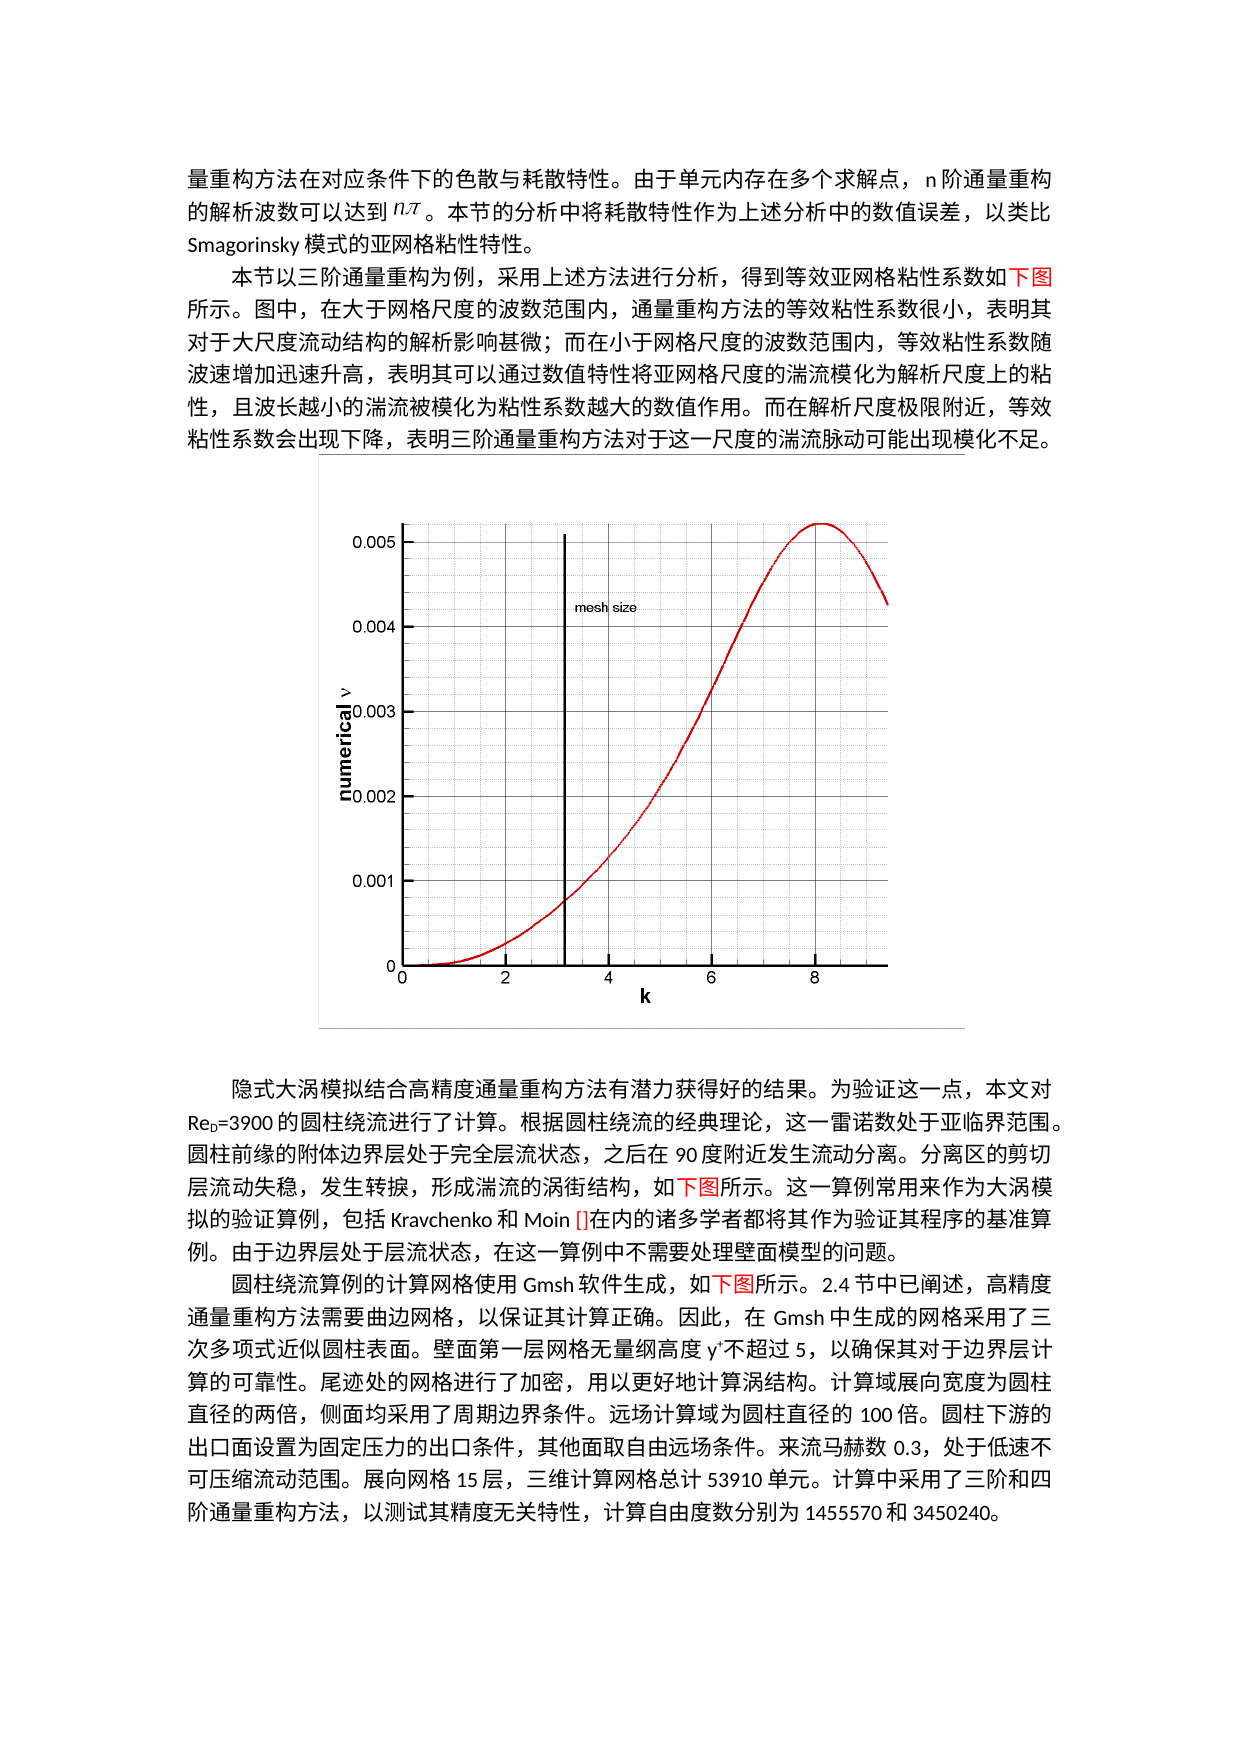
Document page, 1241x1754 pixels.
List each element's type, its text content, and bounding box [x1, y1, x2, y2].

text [187, 162, 1053, 259]
picture [318, 454, 965, 1029]
text 本节以三阶通量重构为例，采用上述方法进行分析，得到等效亚网格粘性系数如下图所示。图中，在大于网格尺度的波数范围内，通量重构方法的等效粘性系数很小，表明其对于大尺度流动结构的解析影响甚微；而在小于网格尺度的波数范围内，等效粘性系数随波速增加迅速升高，表明其可以通过数值特性将亚网格尺度的湍流模化为解析尺度上的粘性，且波长越小的湍流被模化为粘性系数越大的数值作用。而在解析尺度极限附近，等效粘性系数会出现下降，表明三阶通量重构方法对于这一尺度的湍流脉动可能出现模化不足。 [187, 259, 1053, 454]
text 圆柱绕流算例的计算网格使用Gmsh软件生成，如下图所示。2.4节中已阐述，高精度通量重构方法需要曲边网格，以保证其计算正确。因此，在Gmsh中生成的网格采用了三次多项式近似圆柱表面。壁面第一层网格无量纲高度y+不超过5，以确保其对于边界层计算的可靠性。尾迹处的网格进行了加密，用以更好地计算涡结构。计算域展向宽度为圆柱直径的两倍，侧面均采用了周期边界条件。远场计算域为圆柱直径的100倍。圆柱下游的出口面设置为固定压力的出口条件，其他面取自由远场条件。来流马赫数0.3，处于低速不可压缩流动范围。展向网格15层，三维计算网格总计53910单元。计算中采用了三阶和四阶通量重构方法，以测试其精度无关特性，计算自由度数分别为1455570和3450240。 [187, 1267, 1053, 1527]
text 隐式大涡模拟结合高精度通量重构方法有潜力获得好的结果。为验证这一点，本文对ReD=3900的圆柱绕流进行了计算。根据圆柱绕流的经典理论，这一雷诺数处于亚临界范围。圆柱前缘的附体边界层处于完全层流状态，之后在90度附近发生流动分离。分离区的剪切层流动失稳，发生转捩，形成湍流的涡街结构，如下图所示。这一算例常用来作为大涡模拟的验证算例，包括Kravchenko和Moin []在内的诸多学者都将其作为验证其程序的基准算例。由于边界层处于层流状态，在这一算例中不需要处理壁面模型的问题。 [187, 1072, 1053, 1267]
